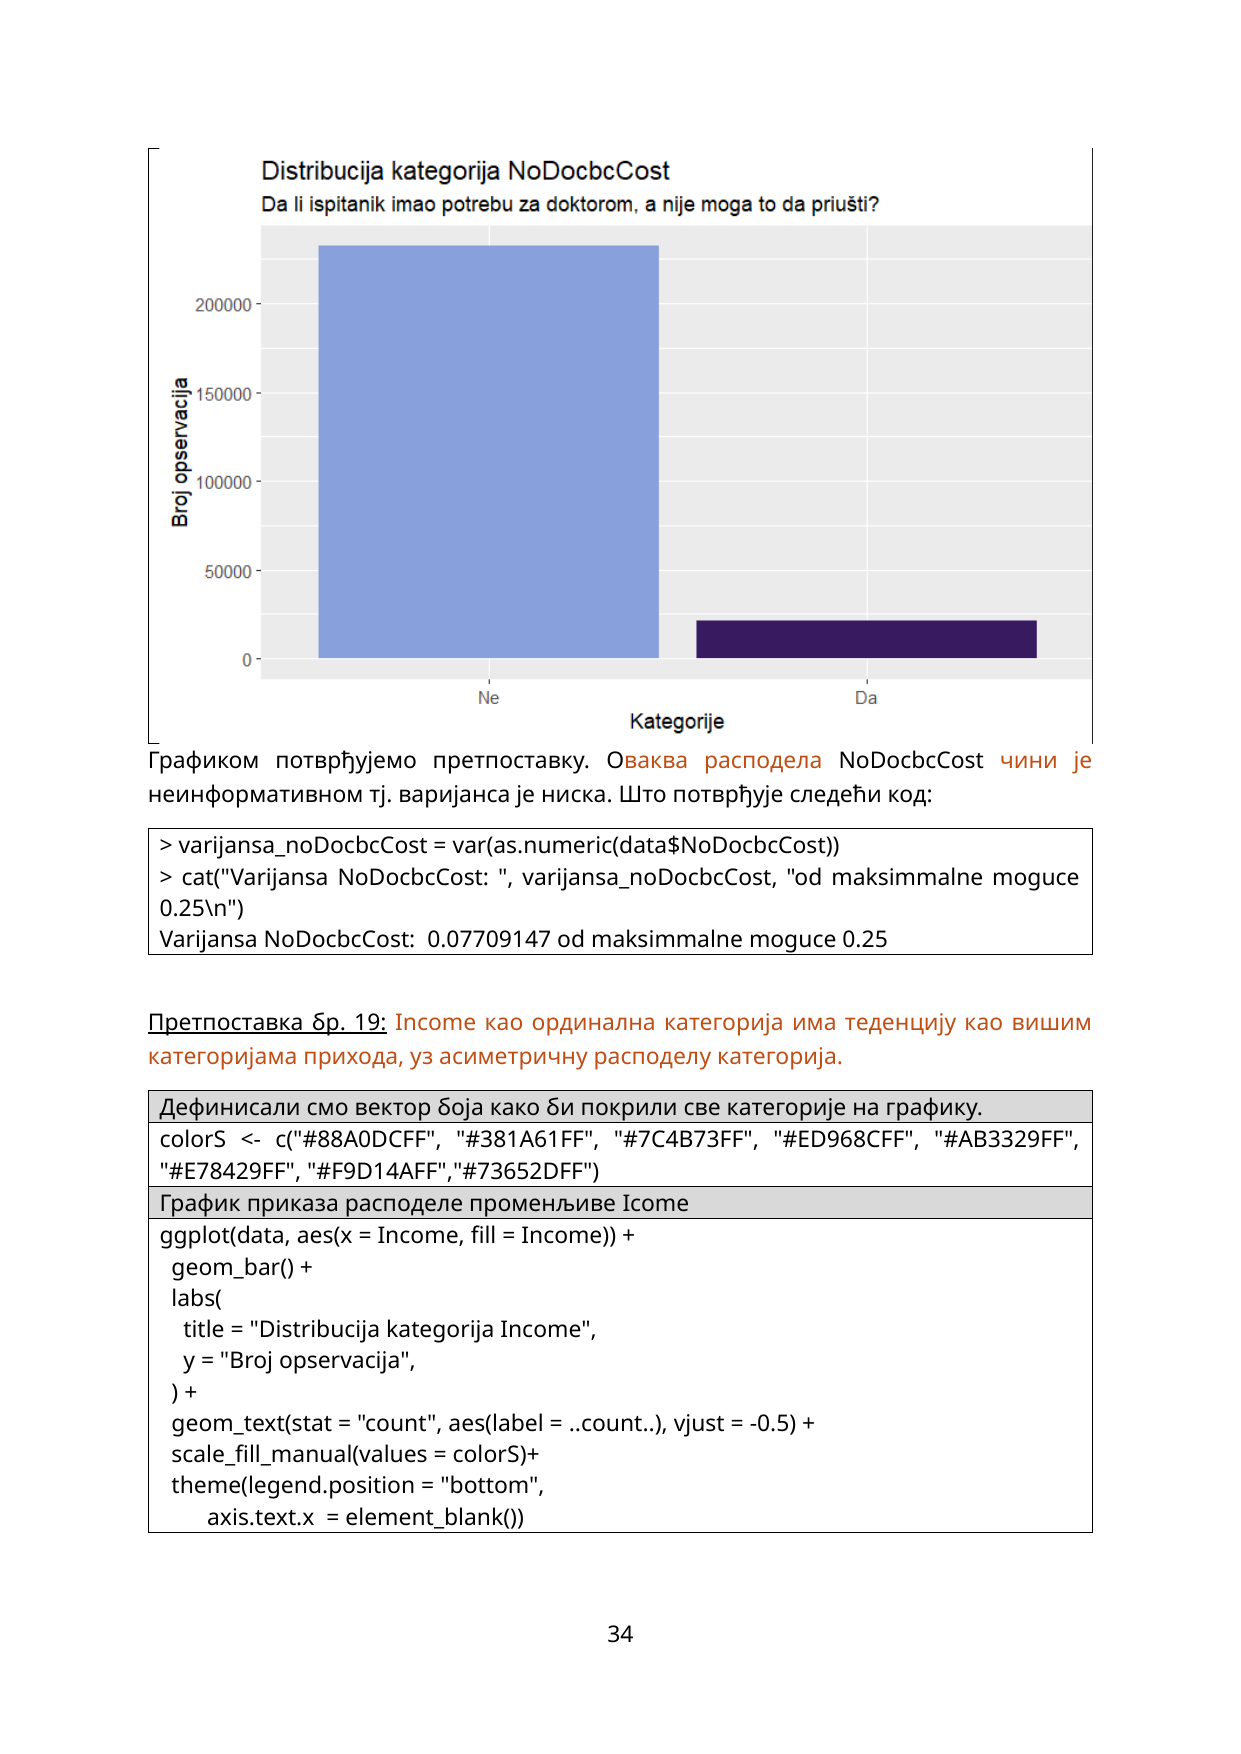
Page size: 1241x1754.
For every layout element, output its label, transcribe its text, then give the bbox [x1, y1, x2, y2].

text Графиком потврђујемо претпоставку. Oваква расподела NoDocbcCost чини је неинформативном тј. варијанса је ниска. Што потврђује следећи код: [148, 744, 1093, 809]
text Претпоставка бр. 19: Income као ординална категорија има теденцију као вишим категоријама прихода, уз асиметричну расподелу категорија. [148, 1006, 1093, 1071]
table_cell [149, 149, 159, 743]
table_header > varijansa_noDocbcCost = var(as.numeric(data$NoDocbcCost)) > cat("Varijansa NoDocbcCost: ", varijansa_noDocbcCost, "od maksimmalne moguce 0.25\n") Varijansa NoDocbcCost: 0.07709147 od maksimmalne moguce 0.25 [149, 829, 1092, 954]
table_cell График приказа расподеле променљиве Icome [149, 1187, 1092, 1218]
picture [159, 148, 1093, 744]
table_cell ggplot(data, aes(x = Income, fill = Income)) + geom_bar() + labs( title = "Distribucija kategorija Income", y = "Broj opservacija", ) + geom_text(stat = "count", aes(label = ..count..), vjust = -0.5) + scale_fill_manual(values = colorS)+ theme(legend.position = "bottom", axis.text.x = element_blank()) [149, 1219, 1092, 1532]
table_header Дефинисали смо вектор боја како би покрили све категорије на графику. [149, 1091, 1092, 1122]
table_cell colorS <- c("#88A0DCFF", "#381A61FF", "#7C4B73FF", "#ED968CFF", "#AB3329FF", "#E78429FF", "#F9D14AFF","#73652DFF") [149, 1123, 1092, 1186]
